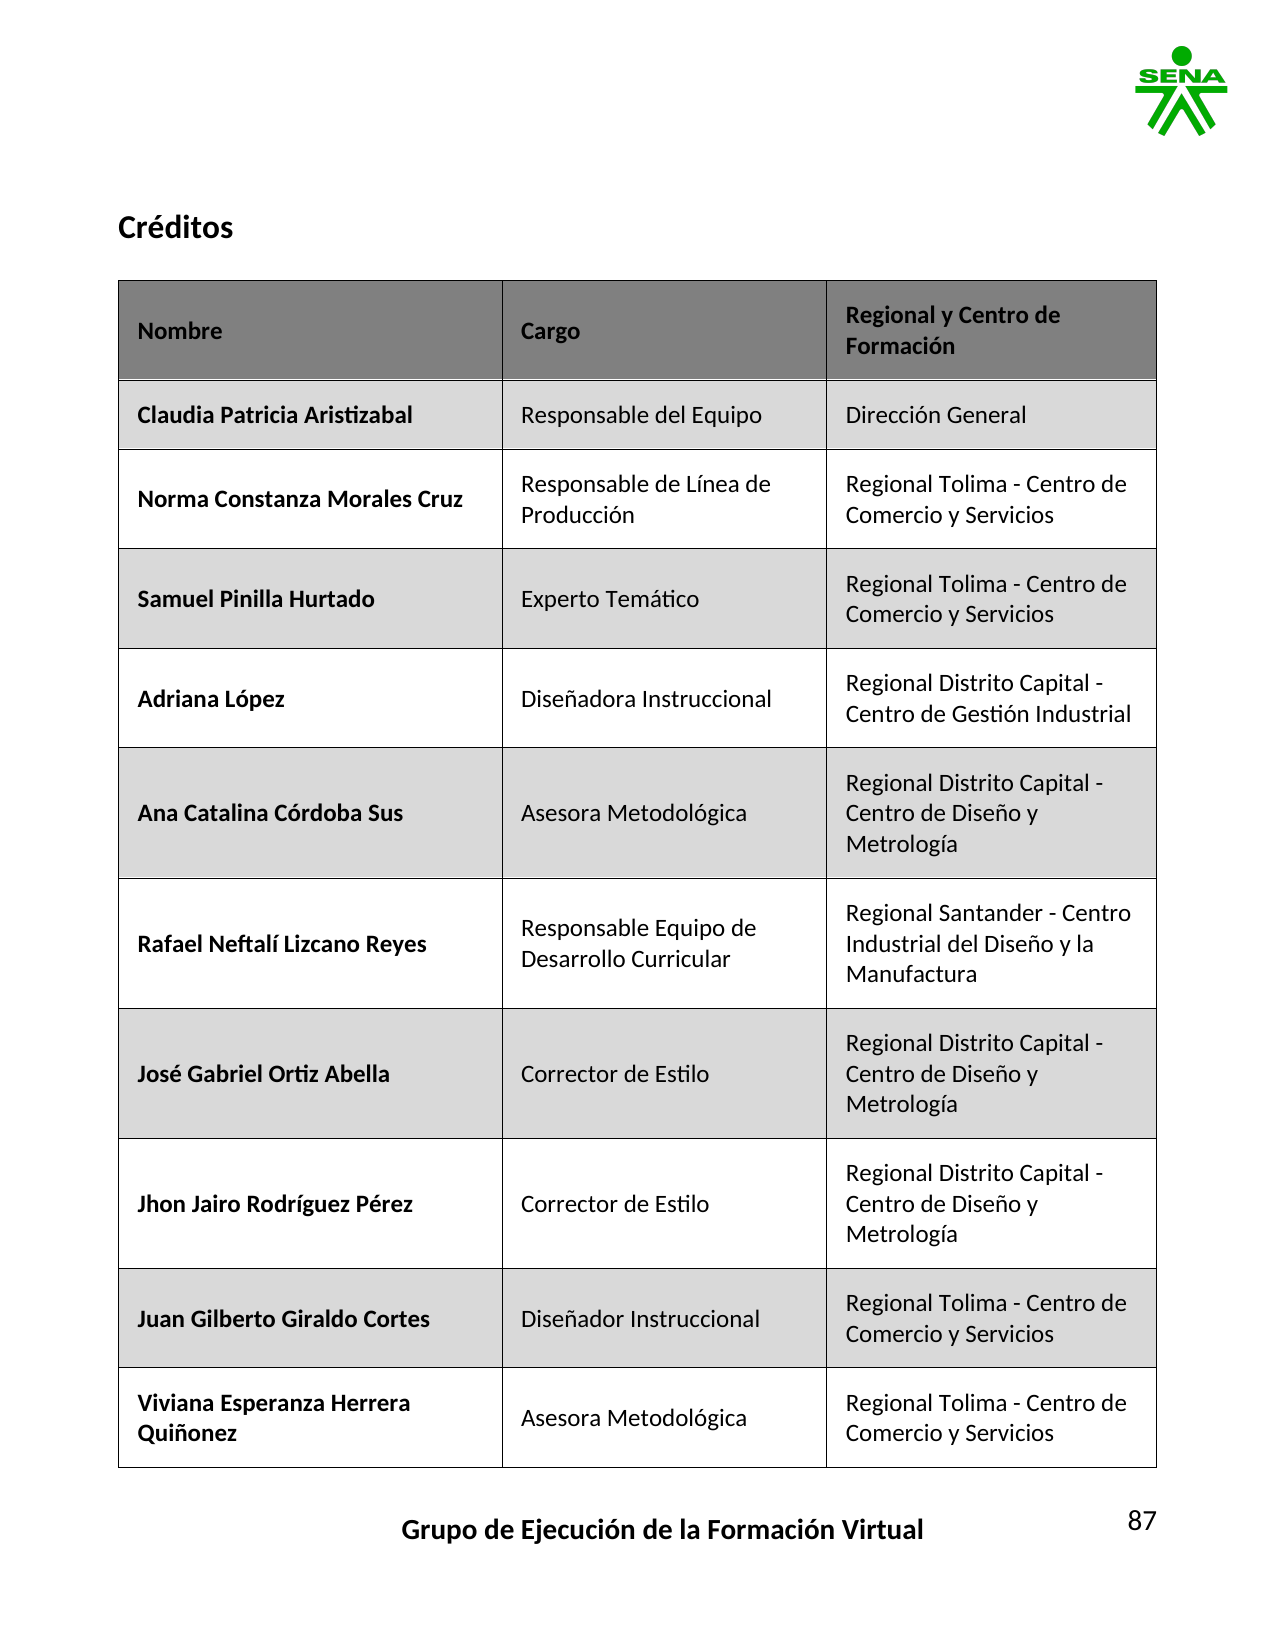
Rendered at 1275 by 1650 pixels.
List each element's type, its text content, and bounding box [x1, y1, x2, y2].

table_cell Regional Distrito Capital - Centro de Diseño y Metrología [827, 1009, 1156, 1138]
table_cell José Gabriel Ortiz Abella [119, 1009, 502, 1138]
table_cell Regional Distrito Capital - Centro de Diseño y Metrología [827, 748, 1156, 877]
text Créditos [118, 206, 1157, 247]
table_cell Diseñador Instruccional [503, 1269, 826, 1367]
table_cell Regional Tolima - Centro de Comercio y Servicios [827, 549, 1156, 648]
table_cell Adriana López [119, 649, 502, 747]
table_cell Ana Catalina Córdoba Sus [119, 748, 502, 877]
table_cell Dirección General [827, 381, 1156, 448]
table_header Cargo [503, 281, 826, 379]
table_cell Rafael Neftalí Lizcano Reyes [119, 879, 502, 1007]
table_cell Experto Temático [503, 549, 826, 648]
table_cell Responsable Equipo de Desarrollo Curricular [503, 879, 826, 1007]
picture [1135, 46, 1228, 136]
table_cell Asesora Metodológica [503, 1368, 826, 1467]
table_cell Regional Distrito Capital - Centro de Diseño y Metrología [827, 1139, 1156, 1268]
table_cell Regional Tolima - Centro de Comercio y Servicios [827, 1368, 1156, 1467]
table_cell Samuel Pinilla Hurtado [119, 549, 502, 648]
table_cell Norma Constanza Morales Cruz [119, 450, 502, 548]
table_header Regional y Centro de Formación [827, 281, 1156, 379]
table_cell Juan Gilberto Giraldo Cortes [119, 1269, 502, 1367]
table_cell Regional Santander - Centro Industrial del Diseño y la Manufactura [827, 879, 1156, 1007]
table_cell Viviana Esperanza Herrera Quiñonez [119, 1368, 502, 1467]
table_cell Corrector de Estilo [503, 1139, 826, 1268]
table_cell Corrector de Estilo [503, 1009, 826, 1138]
table_cell Regional Tolima - Centro de Comercio y Servicios [827, 450, 1156, 548]
table_cell Responsable del Equipo [503, 381, 826, 448]
table_cell Claudia Patricia Aristizabal [119, 381, 502, 448]
table_cell Regional Tolima - Centro de Comercio y Servicios [827, 1269, 1156, 1367]
table_cell Regional Distrito Capital - Centro de Gestión Industrial [827, 649, 1156, 747]
table_cell Asesora Metodológica [503, 748, 826, 877]
table_cell Responsable de Línea de Producción [503, 450, 826, 548]
table_header Nombre [119, 281, 502, 379]
table_cell Diseñadora Instruccional [503, 649, 826, 747]
table_cell Jhon Jairo Rodríguez Pérez [119, 1139, 502, 1268]
